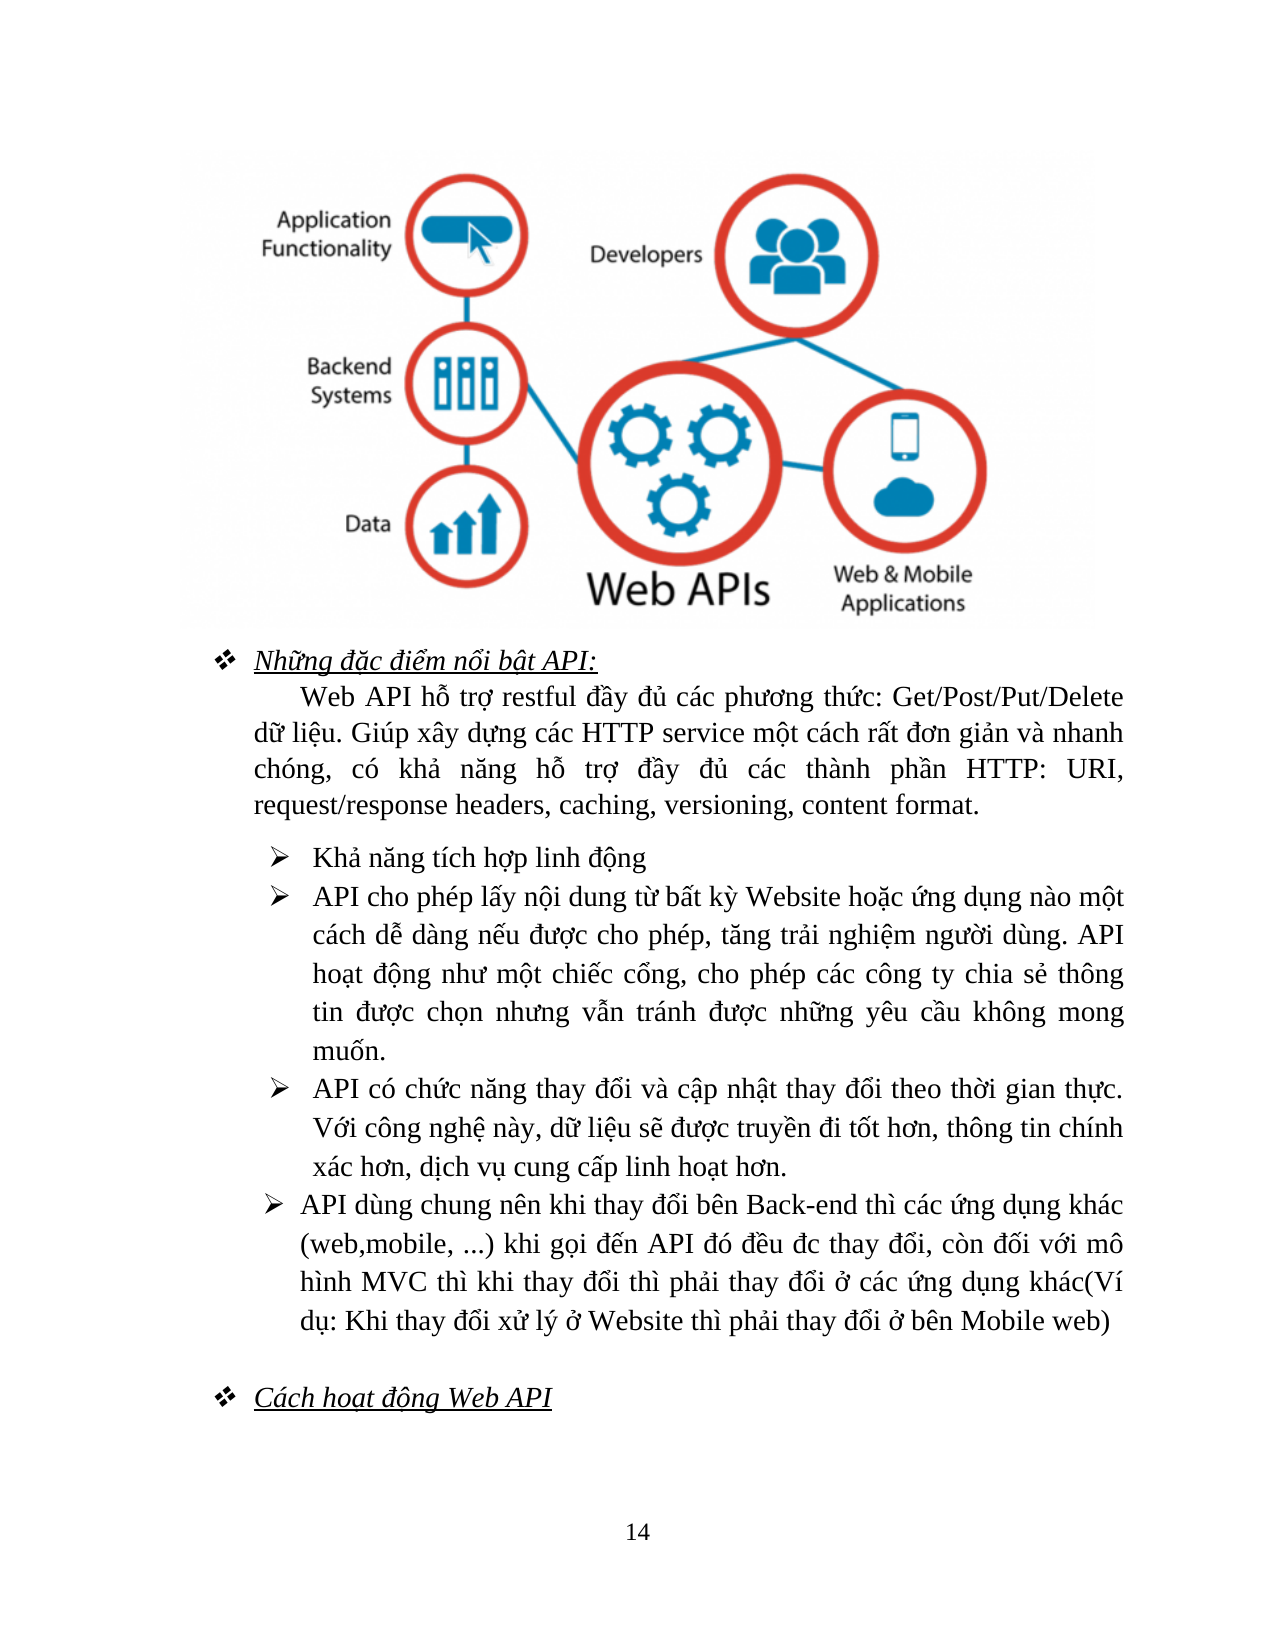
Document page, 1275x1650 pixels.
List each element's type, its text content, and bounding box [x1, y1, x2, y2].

list API dùng chung nên khi thay đổi bên Back-end thì các ứng dụng khác (web,mobile, ...) khi gọi đến API đó đều đc thay đổi, còn đối với mô hình MVC thì khi thay đổi thì phải thay đổi ở các ứng dụng khác(Ví dụ: Khi thay đổi xử lý ở Website thì phải thay đổi ở bên Mobile web) [262, 1187, 1125, 1336]
list Cách hoạt động Web API [209, 1380, 1125, 1414]
list API có chức năng thay đổi và cập nhật thay đổi theo thời gian thực. Với công nghệ này, dữ liệu sẽ được truyền đi tốt hơn, thông tin chính xác hơn, dịch vụ cung cấp linh hoạt hơn. [268, 1071, 1125, 1182]
list API cho phép lấy nội dung từ bất kỳ Website hoặc ứng dụng nào một cách dễ dàng nếu được cho phép, tăng trải nghiệm người dùng. API hoạt động như một chiếc cổng, cho phép các công ty chia sẻ thông tin được chọn nhưng vẫn tránh được những yêu cầu không mong muốn. [268, 879, 1125, 1066]
picture [179, 150, 1096, 629]
list Những đặc điểm nổi bật API: [209, 643, 1125, 677]
list Khả năng tích hợp linh động [268, 840, 1125, 874]
text Web API hỗ trợ restful đầy đủ các phương thức: Get/Post/Put/Delete dữ liệu. Giúp xây dựng các HTTP service một cách rất đơn giản và nhanh chóng, có khả năng hỗ trợ đầy đủ các thành phần HTTP: URI, request/response headers, caching, versioning, content format. [253, 679, 1125, 821]
